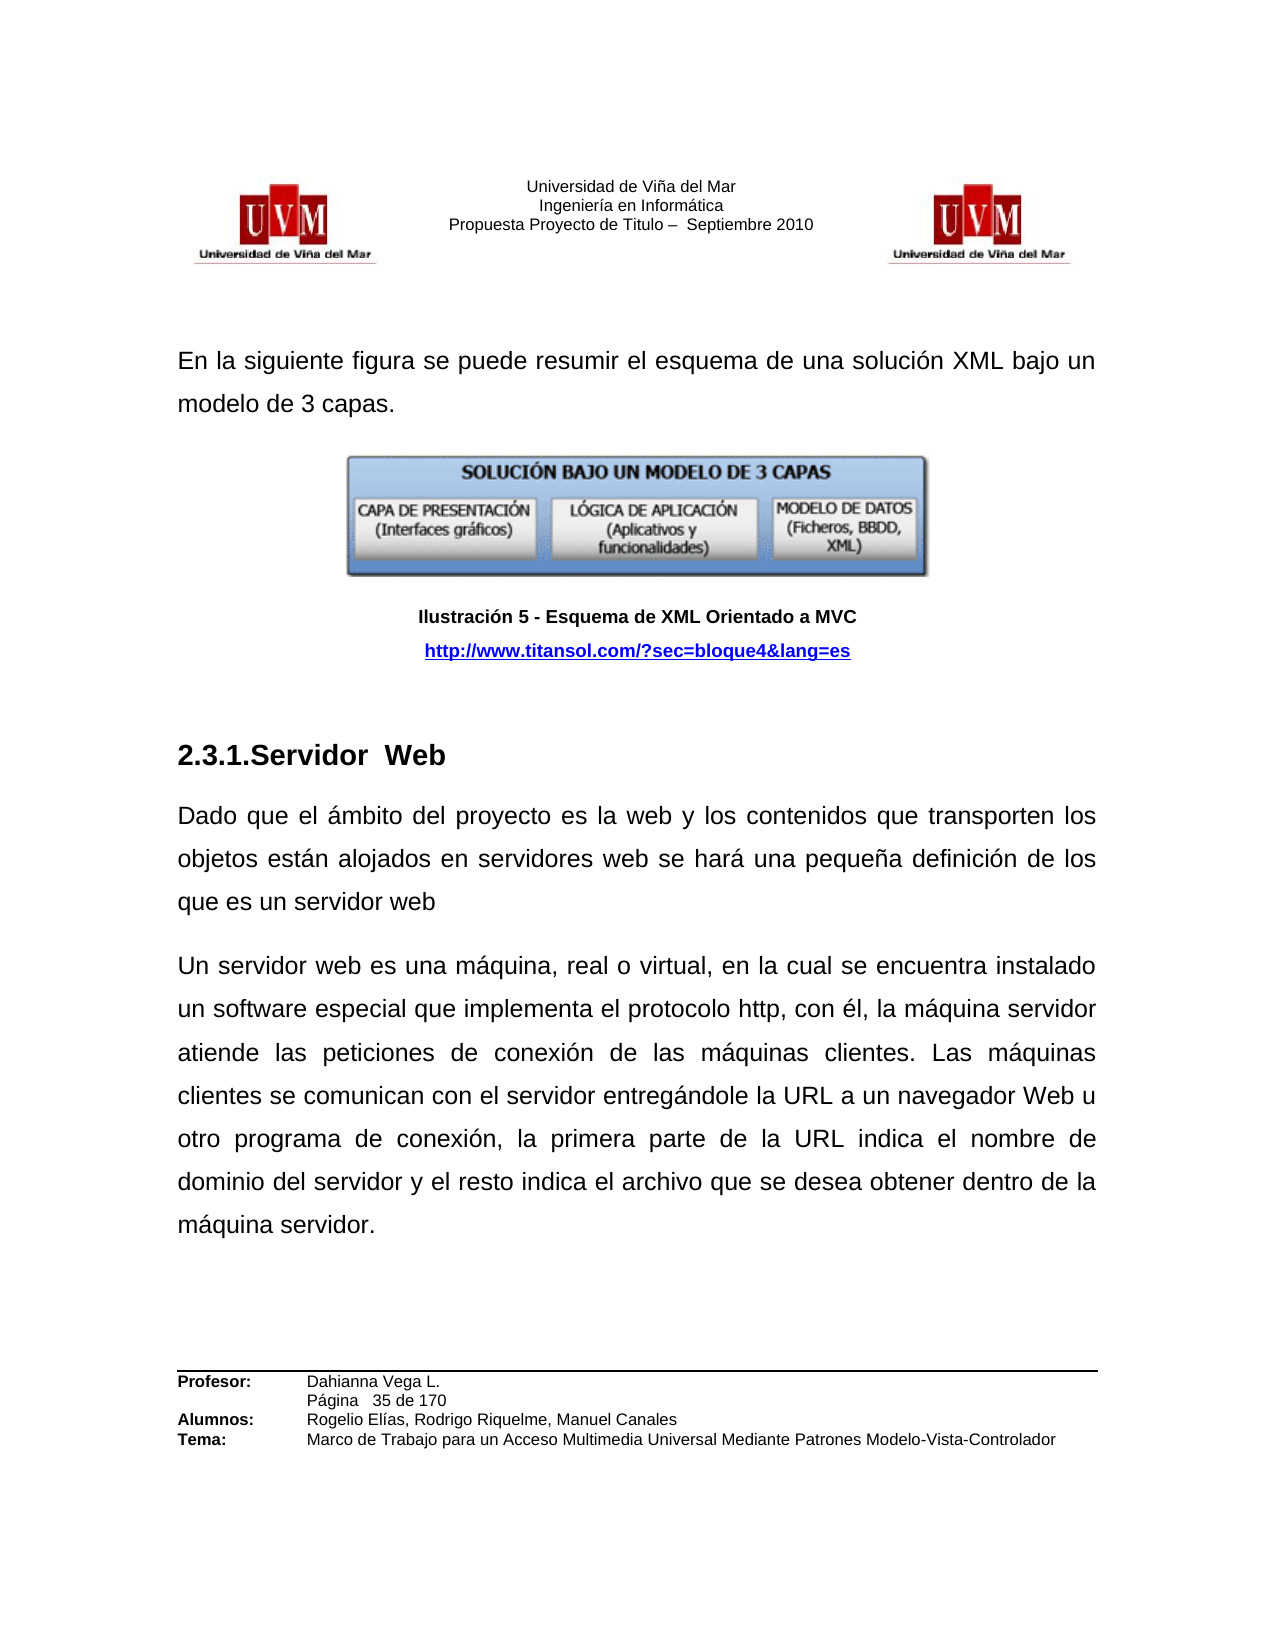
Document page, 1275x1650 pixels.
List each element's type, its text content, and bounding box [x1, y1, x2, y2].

subtitle 2.3.1.Servidor Web [177, 738, 1098, 772]
picture [345, 453, 930, 577]
picture [871, 176, 1084, 267]
text Ilustración 5 - Esquema de XML Orientado a MVC [177, 606, 1098, 628]
text En la siguiente figura se puede resumir el esquema de una solución XML bajo un modelo de 3 capas. [177, 346, 1098, 418]
text http://www.titansol.com/?sec=bloque4&lang=es [177, 640, 1098, 662]
picture [177, 176, 390, 267]
text Un servidor web es una máquina, real o virtual, en la cual se encuentra instalado un software especial que implementa el protocolo http, con él, la máquina servidor atiende las peticiones de conexión de las máquinas clientes. Las máquinas clientes se comunican con el servidor entregándole la URL a un navegador Web u otro programa de conexión, la primera parte de la URL indica el nombre de dominio del servidor y el resto indica el archivo que se desea obtener dentro de la máquina servidor. [177, 951, 1098, 1239]
text Dado que el ámbito del proyecto es la web y los contenidos que transporten los objetos están alojados en servidores web se hará una pequeña definición de los que es un servidor web [177, 801, 1098, 916]
